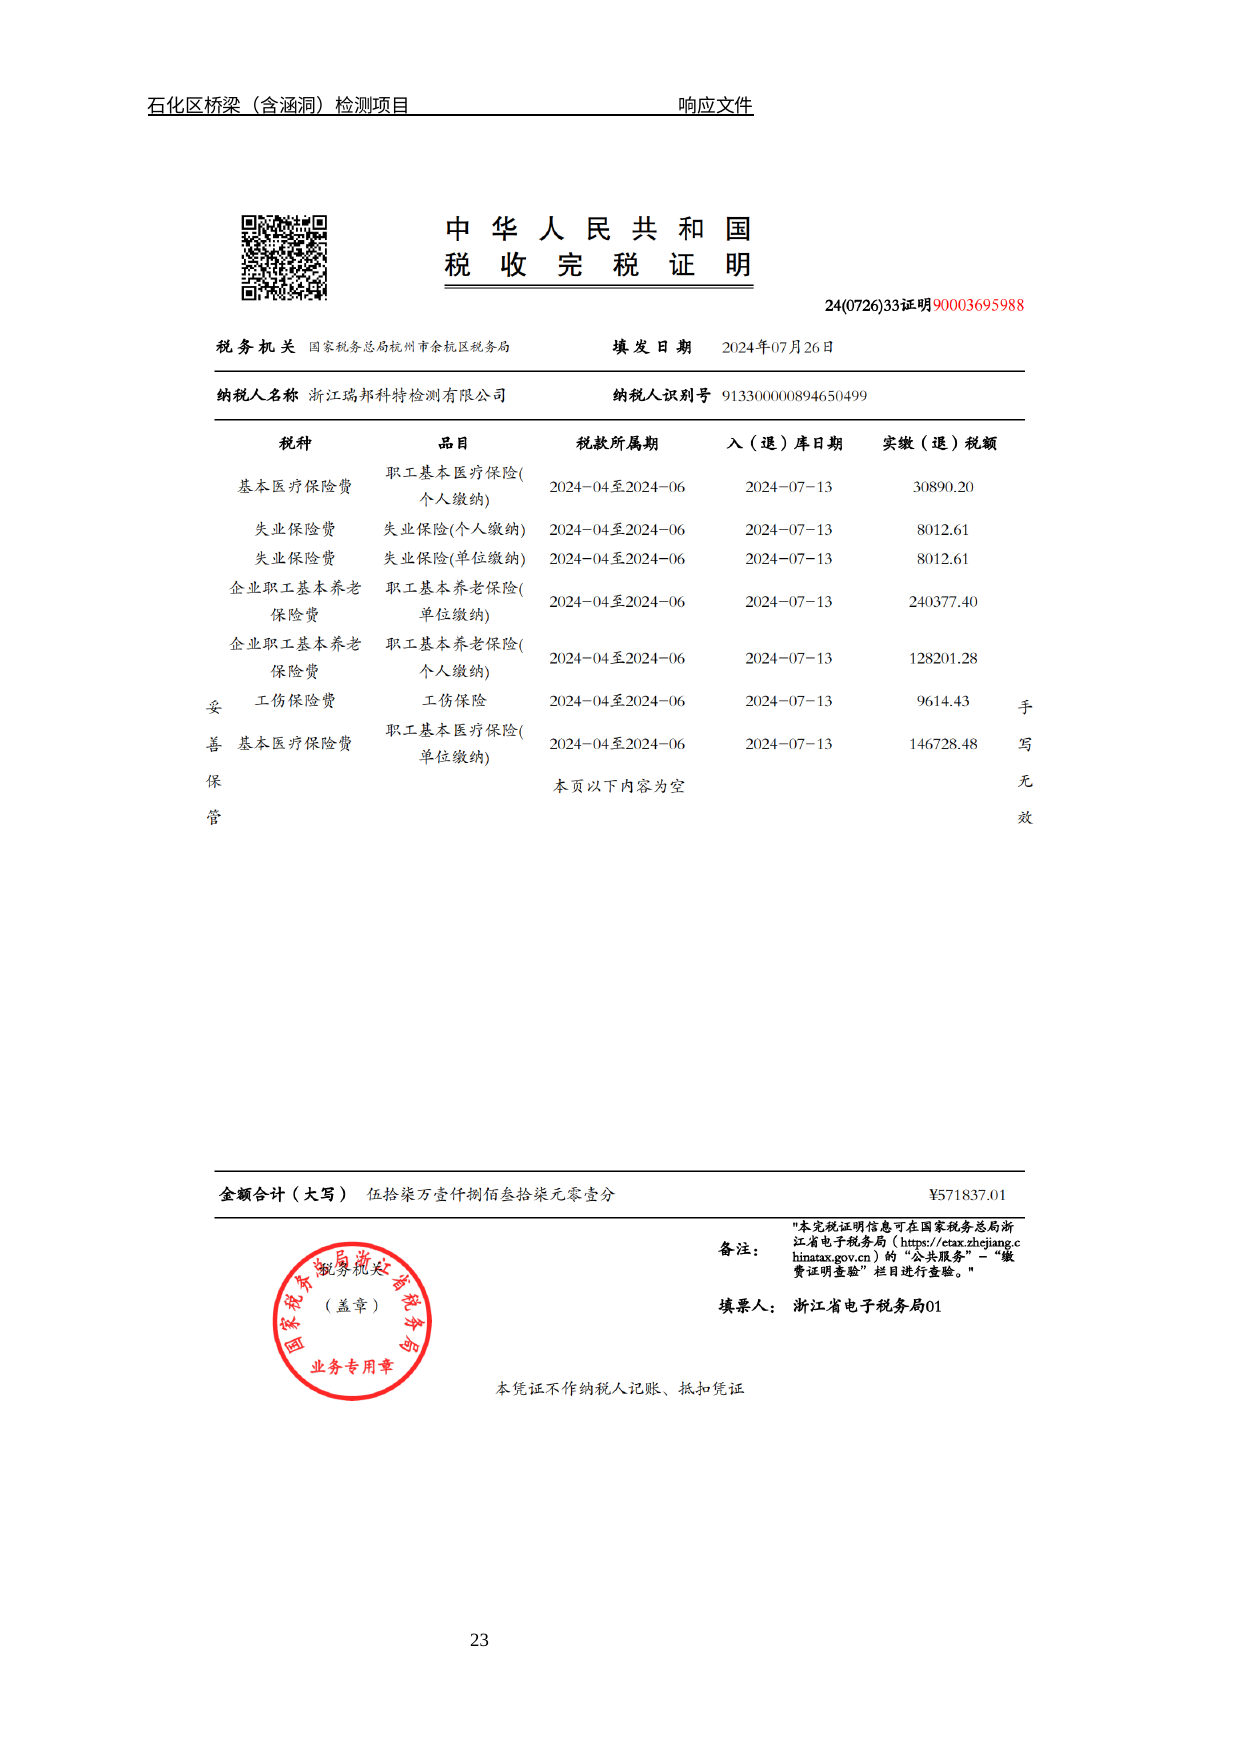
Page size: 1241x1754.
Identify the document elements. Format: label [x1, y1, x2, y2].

picture [147, 162, 1092, 1497]
